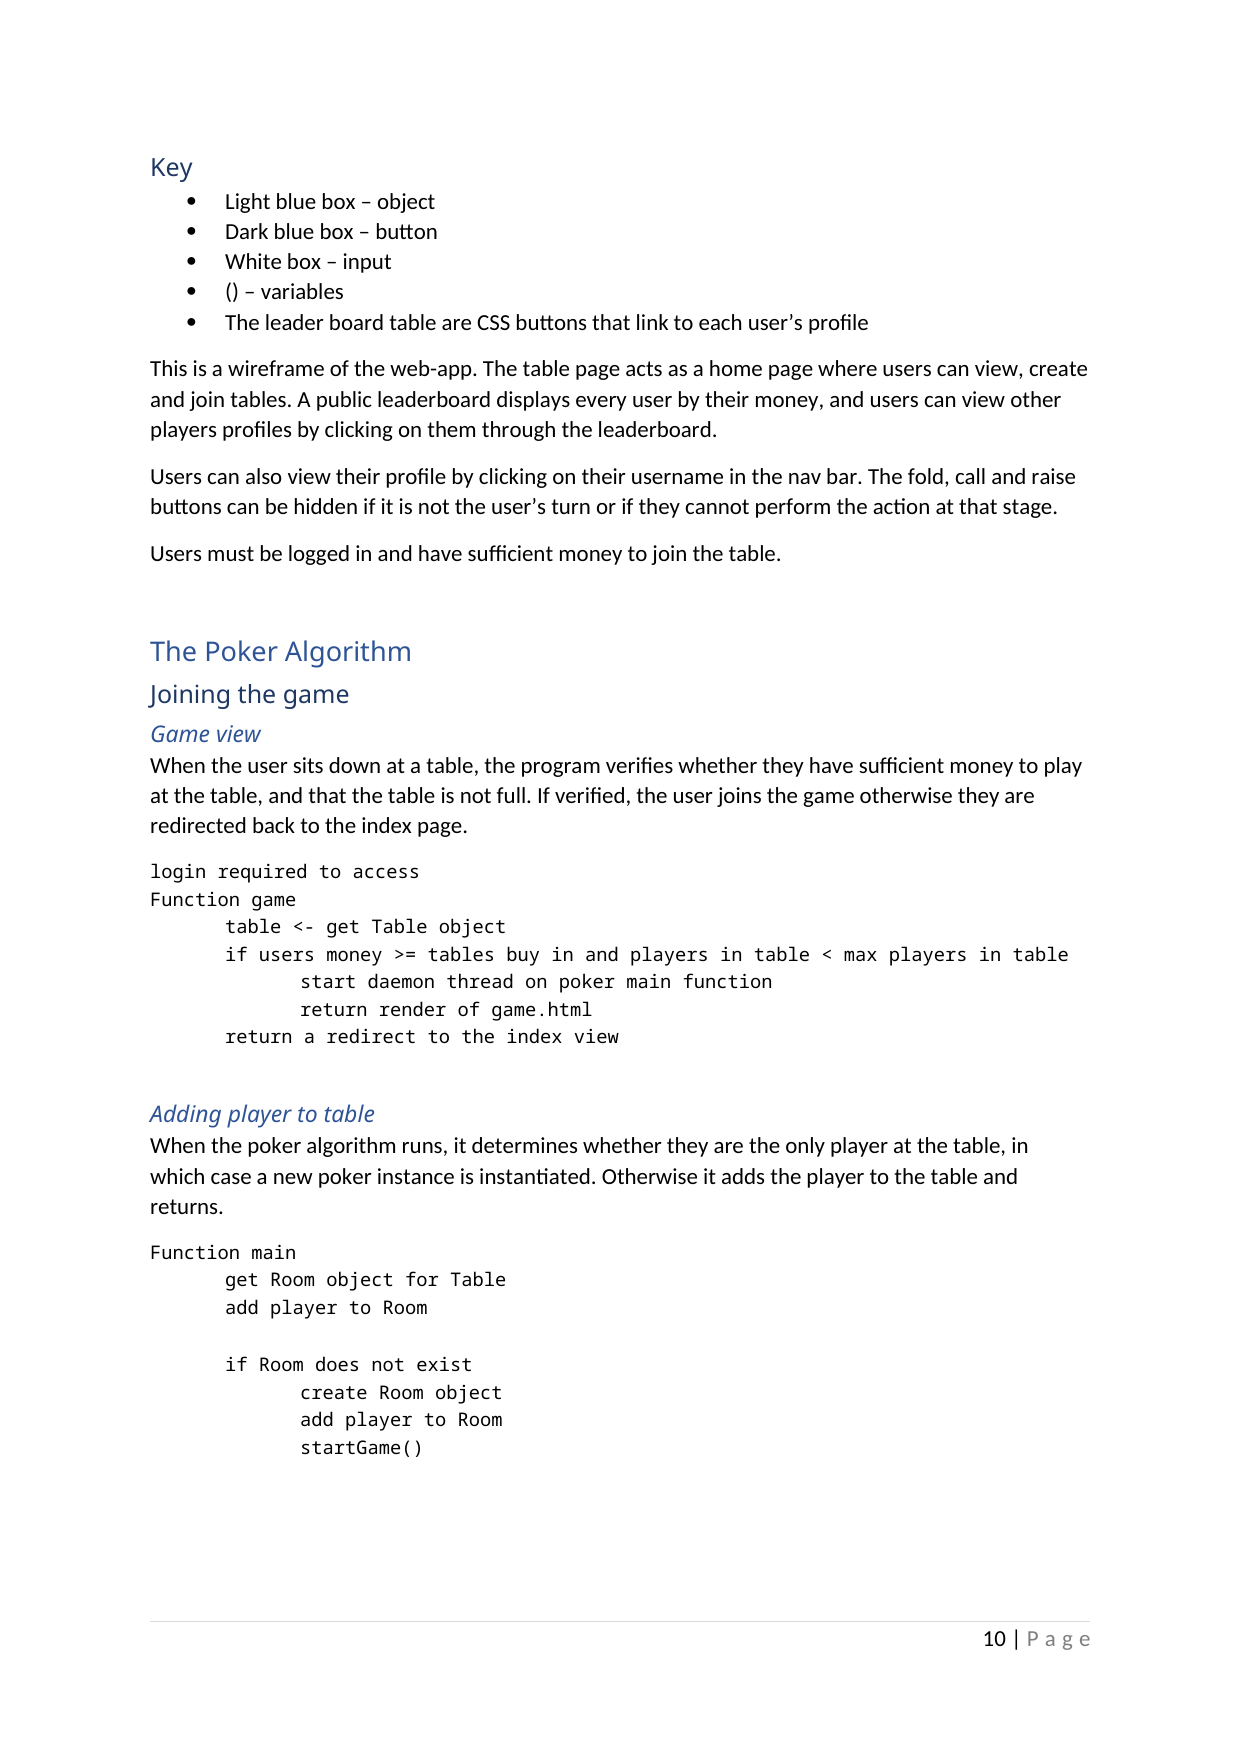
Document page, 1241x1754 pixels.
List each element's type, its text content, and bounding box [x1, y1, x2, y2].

text add player to Room [150, 1294, 1090, 1319]
text if Room does not exist [150, 1351, 1090, 1377]
subtitle Key [150, 150, 1090, 184]
text This is a wireframe of the web-app. The table page acts as a home page where users can view, create and join tables. A public leaderboard displays every user by their money, and users can view other players profiles by clicking on them through the leaderboard. [150, 354, 1090, 443]
subtitle Game view [150, 717, 1090, 749]
text start daemon thread on poker main function [150, 968, 1090, 994]
list Light blue box – object [187, 187, 1090, 215]
text Users can also view their profile by clicking on their username in the nav bar. The fold, call and raise buttons can be hidden if it is not the user’s turn or if they cannot perform the action at that stage. [150, 462, 1090, 520]
list Dark blue box – button [187, 217, 1090, 245]
text login required to access [150, 858, 1090, 884]
subtitle Adding player to table [150, 1098, 1090, 1129]
text When the poker algorithm runs, it determines whether they are the only player at the table, in which case a new poker instance is instantiated. Otherwise it adds the player to the table and returns. [150, 1132, 1090, 1220]
text startGame() [150, 1434, 1090, 1459]
text Function main [150, 1239, 1090, 1264]
text add player to Room [150, 1406, 1090, 1432]
list The leader board table are CSS buttons that link to each user’s profile [187, 308, 1090, 336]
text table <- get Table object [150, 913, 1090, 939]
list White box – input [187, 247, 1090, 275]
text Users must be logged in and have sufficient money to join the table. [150, 539, 1090, 567]
text get Room object for Table [150, 1266, 1090, 1292]
list () – variables [187, 277, 1090, 305]
subtitle Joining the game [150, 677, 1090, 711]
subtitle The Poker Algorithm [150, 633, 1090, 669]
text return render of game.html [150, 996, 1090, 1022]
text Function game [150, 886, 1090, 912]
text When the user sits down at a table, the program verifies whether they have sufficient money to play at the table, and that the table is not full. If verified, the user joins the game otherwise they are redirected back to the index page. [150, 751, 1090, 840]
text return a redirect to the index view [150, 1023, 1090, 1049]
text create Room object [150, 1379, 1090, 1404]
text if users money >= tables buy in and players in table < max players in table [150, 941, 1090, 967]
